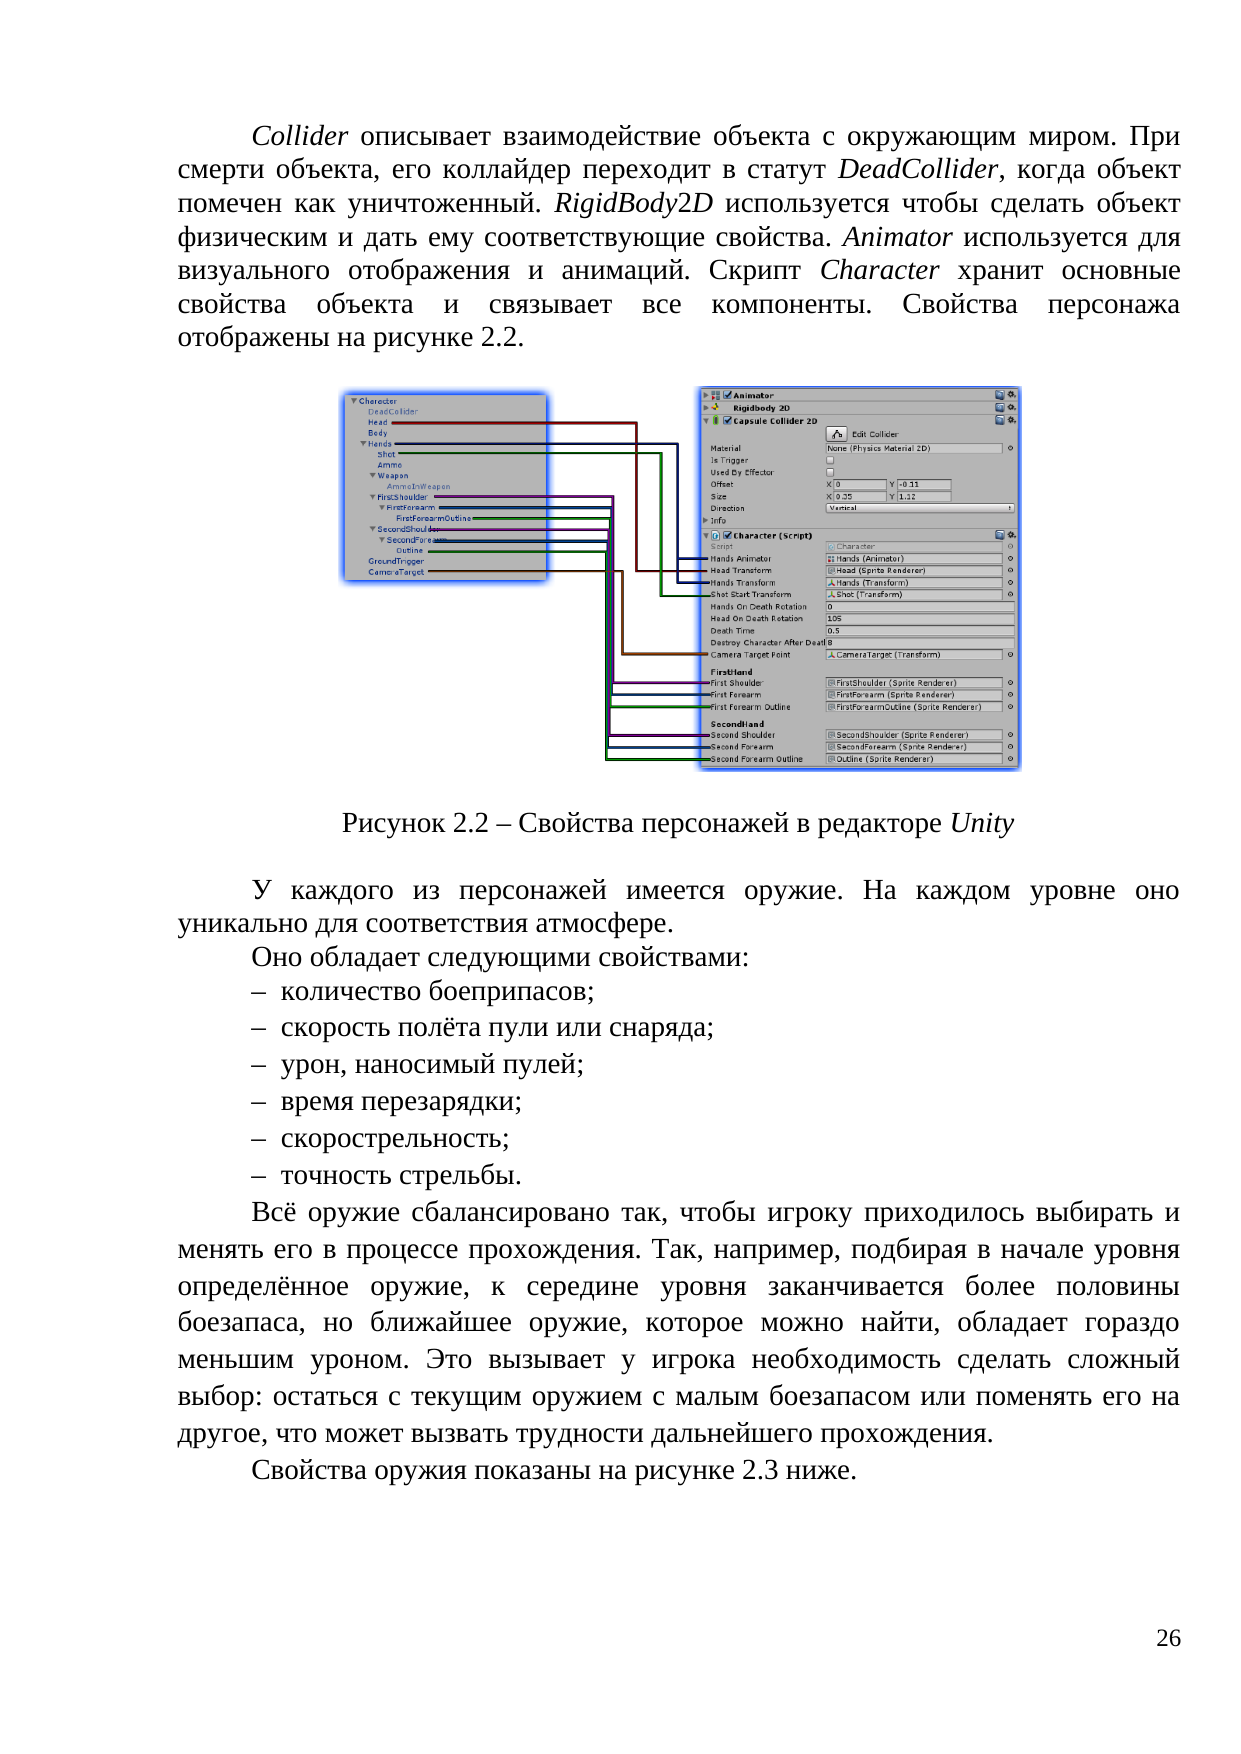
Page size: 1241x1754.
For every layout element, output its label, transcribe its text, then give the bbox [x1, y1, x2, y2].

text Оно обладает следующими свойствами: [177, 939, 1181, 973]
text Collider описывает взаимодействие объекта с окружающим миром. При смерти объекта, его коллайдер переходит в статут DeadCollider, когда объект помечен как уничтоженный. RigidBody2D используется чтобы сделать объект физическим и дать ему соответствующие свойства. Animator используется для визуального отображения и анимаций. Скрипт Character хранит основные свойства объекта и связывает все компоненты. Свойства персонажа отображены на рисунке 2.2. [177, 118, 1181, 353]
list точность стрельбы. [177, 1157, 1181, 1191]
list время перезарядки; [177, 1083, 1181, 1117]
list количество боеприпасов; [177, 973, 1181, 1006]
picture [329, 386, 1029, 772]
text Всё оружие сбалансировано так, чтобы игроку приходилось выбирать и менять его в процессе прохождения. Так, например, подбирая в начале уровня определённое оружие, к середине уровня заканчивается более половины боезапаса, но ближайшее оружие, которое можно найти, обладает гораздо меньшим уроном. Это вызывает у игрока необходимость сделать сложный выбор: остаться с текущим оружием с малым боезапасом или поменять его на другое, что может вызвать трудности дальнейшего прохождения. [177, 1194, 1181, 1449]
text Рисунок 2.2 – Свойства персонажей в редакторе Unity [177, 805, 1181, 838]
list скорострельность; [177, 1120, 1181, 1154]
text У каждого из персонажей имеется оружие. На каждом уровне оно уникально для соответствия атмосфере. [177, 872, 1181, 939]
list урон, наносимый пулей; [177, 1046, 1181, 1080]
list скорость полёта пули или снаряда; [177, 1009, 1181, 1043]
text Свойства оружия показаны на рисунке 2.3 ниже. [177, 1452, 1181, 1486]
